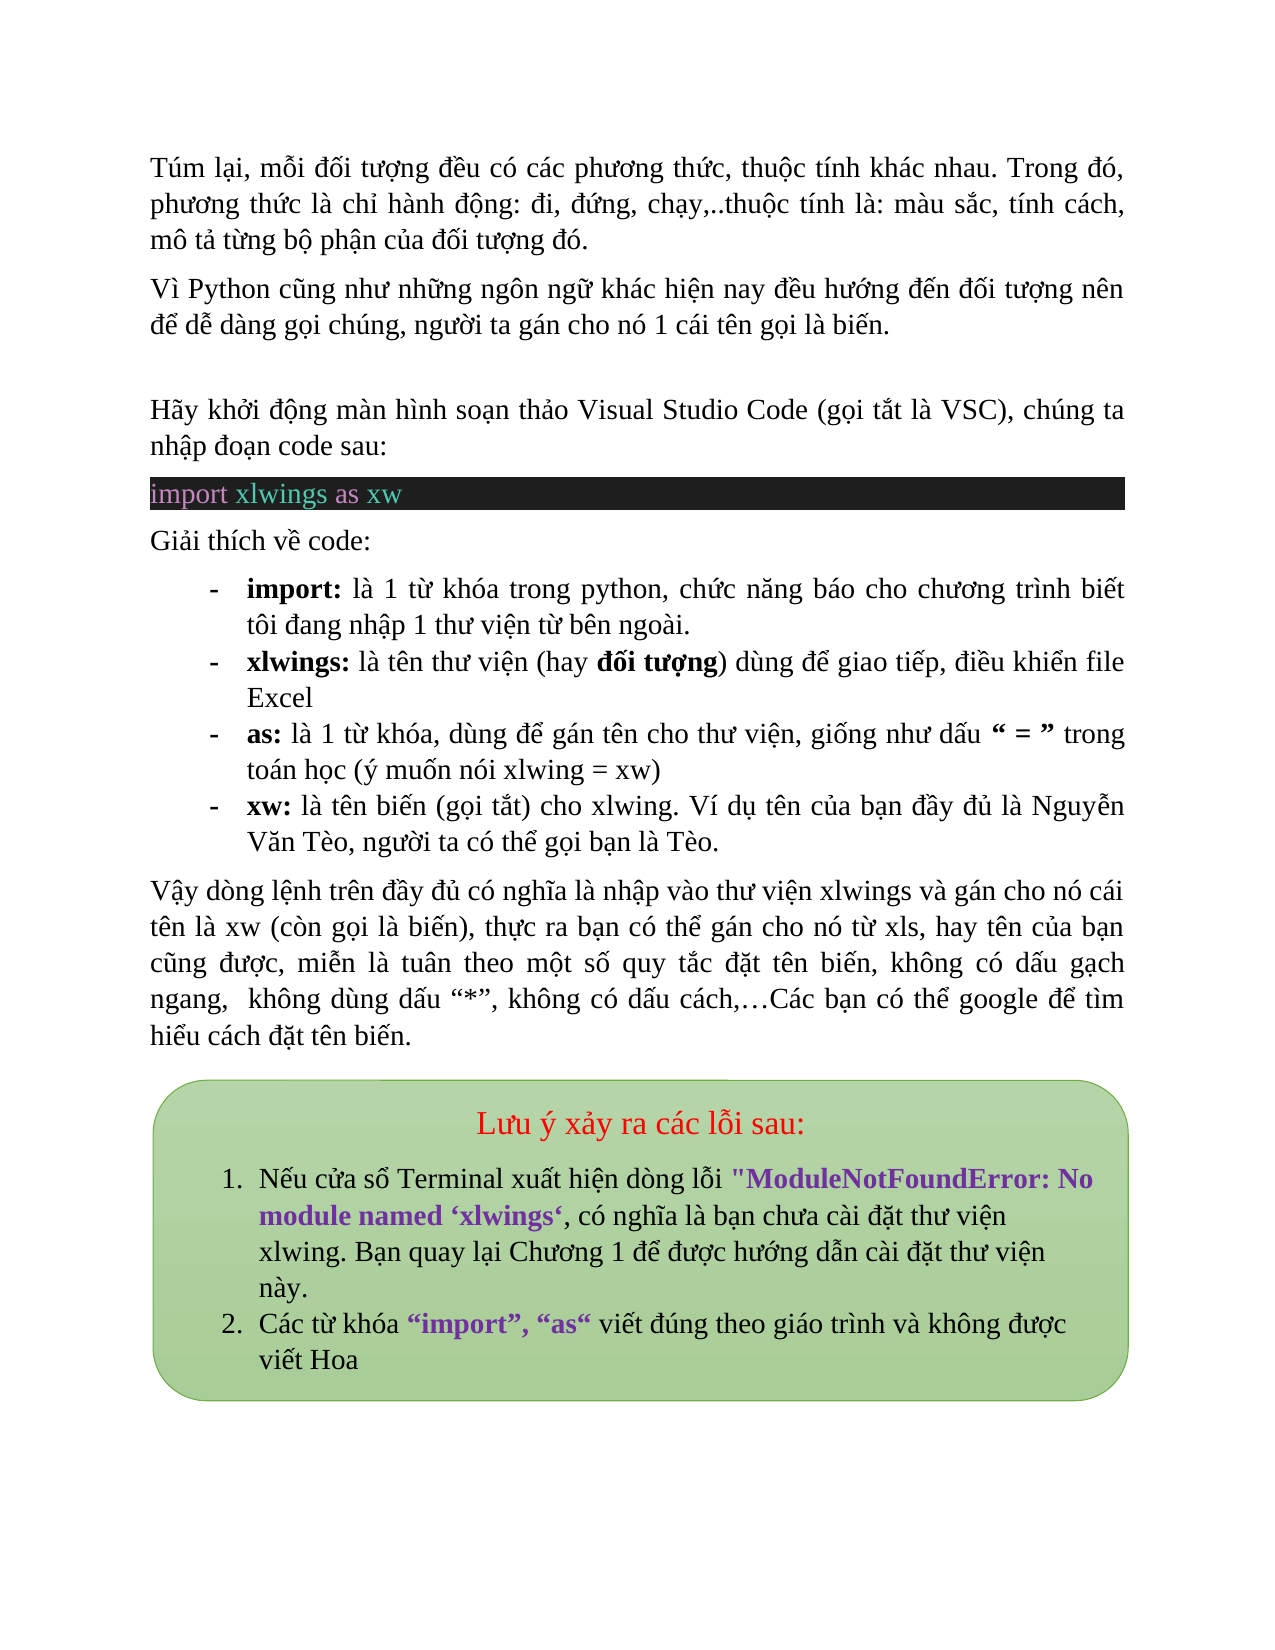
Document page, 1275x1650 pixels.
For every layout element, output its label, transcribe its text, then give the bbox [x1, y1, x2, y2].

text Túm lại, mỗi đối tượng đều có các phương thức, thuộc tính khác nhau. Trong đó, phương thức là chỉ hành động: đi, đứng, chạy,..thuộc tính là: màu sắc, tính cách, mô tả từng bộ phận của đối tượng đó. [150, 150, 1125, 256]
list as: là 1 từ khóa, dùng để gán tên cho thư viện, giống như dấu “ = ” trong toán học (ý muốn nói xlwing = xw) [209, 716, 1125, 786]
list import: là 1 từ khóa trong python, chức năng báo cho chương trình biết tôi đang nhập 1 thư viện từ bên ngoài. [209, 571, 1125, 641]
text Giải thích về code: [150, 523, 1125, 556]
text Vậy dòng lệnh trên đầy đủ có nghĩa là nhập vào thư viện xlwings và gán cho nó cái tên là xw (còn gọi là biến), thực ra bạn có thể gán cho nó từ xls, hay tên của bạn cũng được, miễn là tuân theo một số quy tắc đặt tên biến, không có dấu gạch ngang, không dùng dấu “*”, không có dấu cách,…Các bạn có thể google để tìm hiểu cách đặt tên biến. [150, 873, 1125, 1051]
list Hãy khởi động màn hình soạn thảo Visual Studio Code (gọi tắt là VSC), chúng ta nhập đoạn code sau: [150, 392, 1125, 462]
list xw: là tên biến (gọi tắt) cho xlwing. Ví dụ tên của bạn đầy đủ là Nguyễn Văn Tèo, người ta có thể gọi bạn là Tèo. [209, 788, 1125, 858]
text Vì Python cũng như những ngôn ngữ khác hiện nay đều hướng đến đối tượng nên để dễ dàng gọi chúng, người ta gán cho nó 1 cái tên gọi là biến. [150, 271, 1125, 341]
text import xlwings as xw [150, 477, 1125, 510]
list xlwings: là tên thư viện (hay đối tượng) dùng để giao tiếp, điều khiển file Excel [209, 644, 1125, 713]
